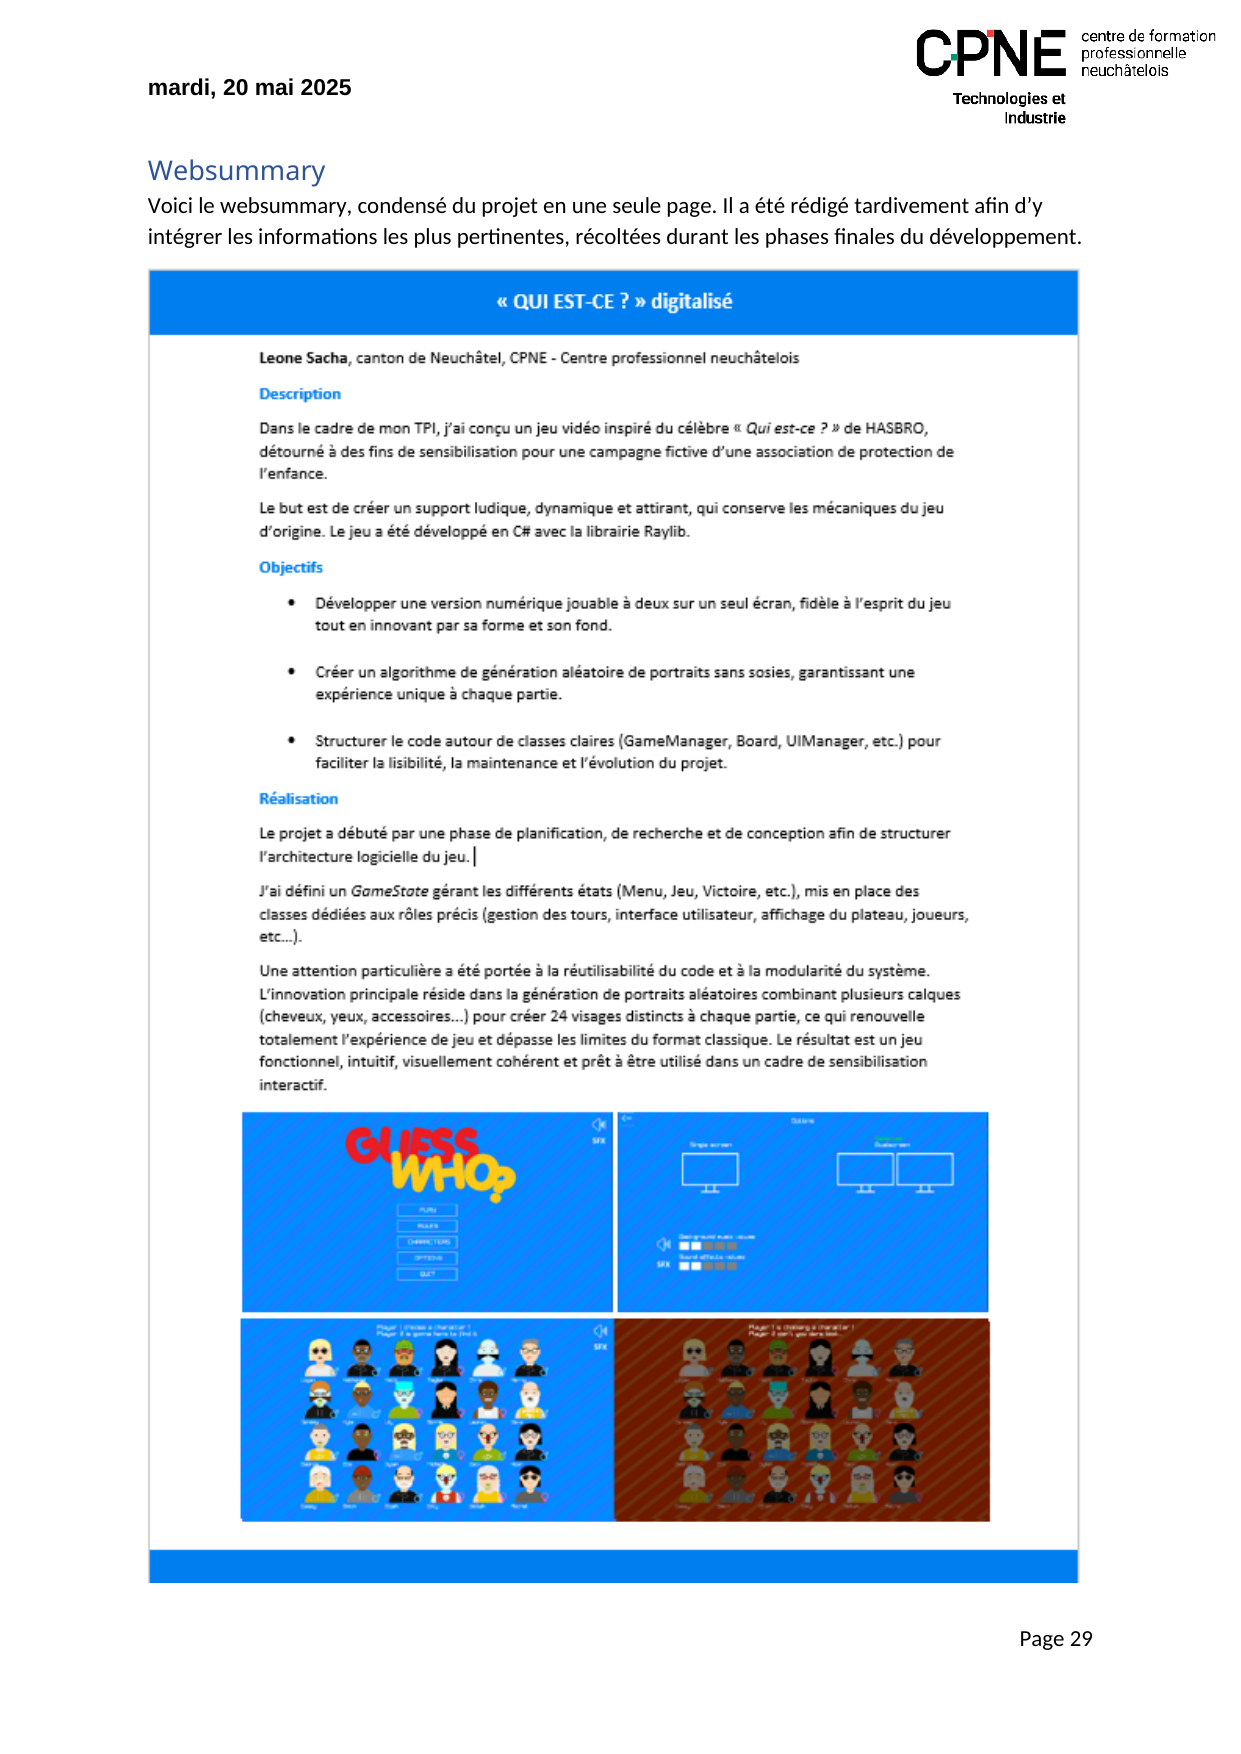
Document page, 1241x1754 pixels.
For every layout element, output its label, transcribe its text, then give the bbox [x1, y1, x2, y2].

picture [147, 268, 1081, 1583]
subtitle Websummary [148, 152, 1093, 189]
picture [916, 29, 1216, 124]
text Voici le websummary, condensé du projet en une seule page. Il a été rédigé tardivement afin d’y intégrer les informations les plus pertinentes, récoltées durant les phases finales du développement. [148, 192, 1093, 250]
